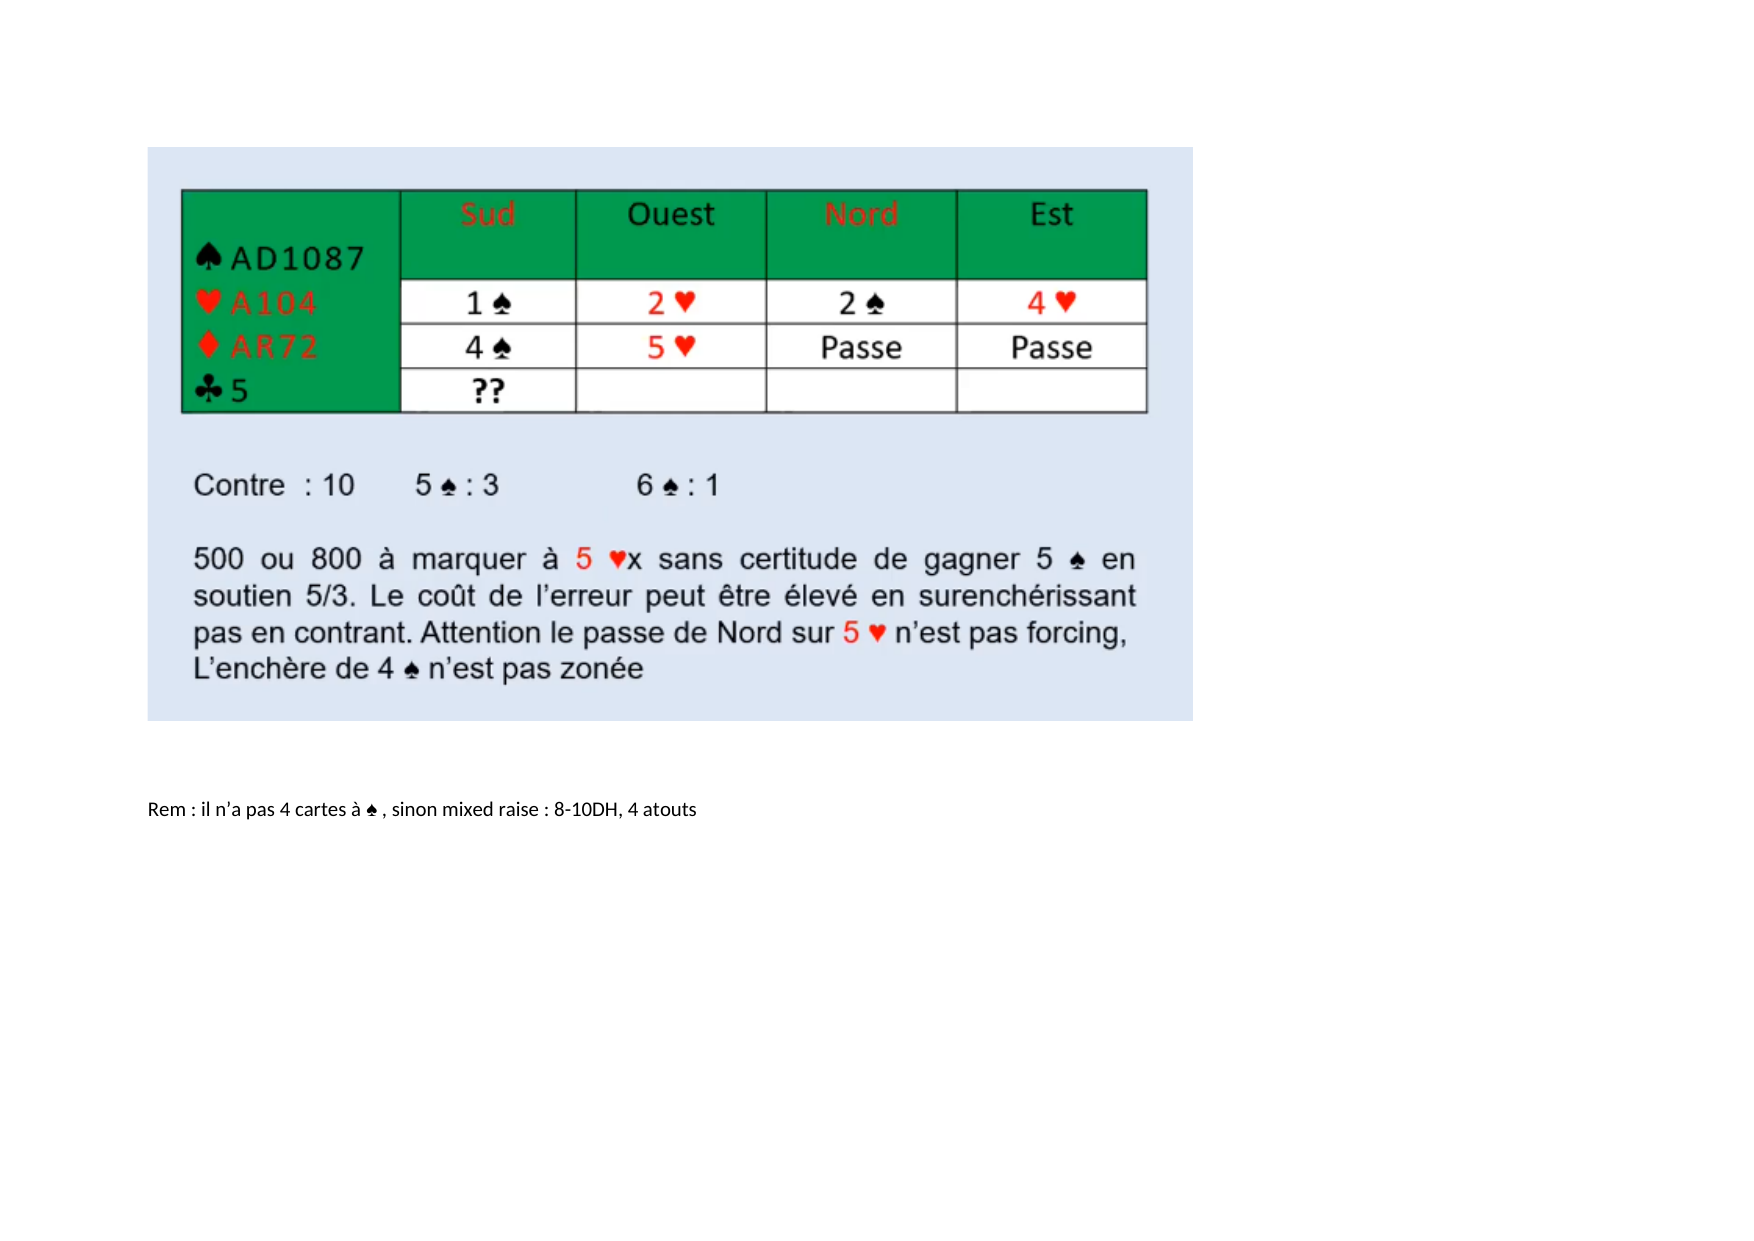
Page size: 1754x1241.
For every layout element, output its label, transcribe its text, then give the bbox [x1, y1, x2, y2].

text Rem : il n’a pas 4 cartes à ♠ , sinon mixed raise : 8-10DH, 4 atouts [148, 796, 1606, 821]
picture [147, 147, 1193, 721]
